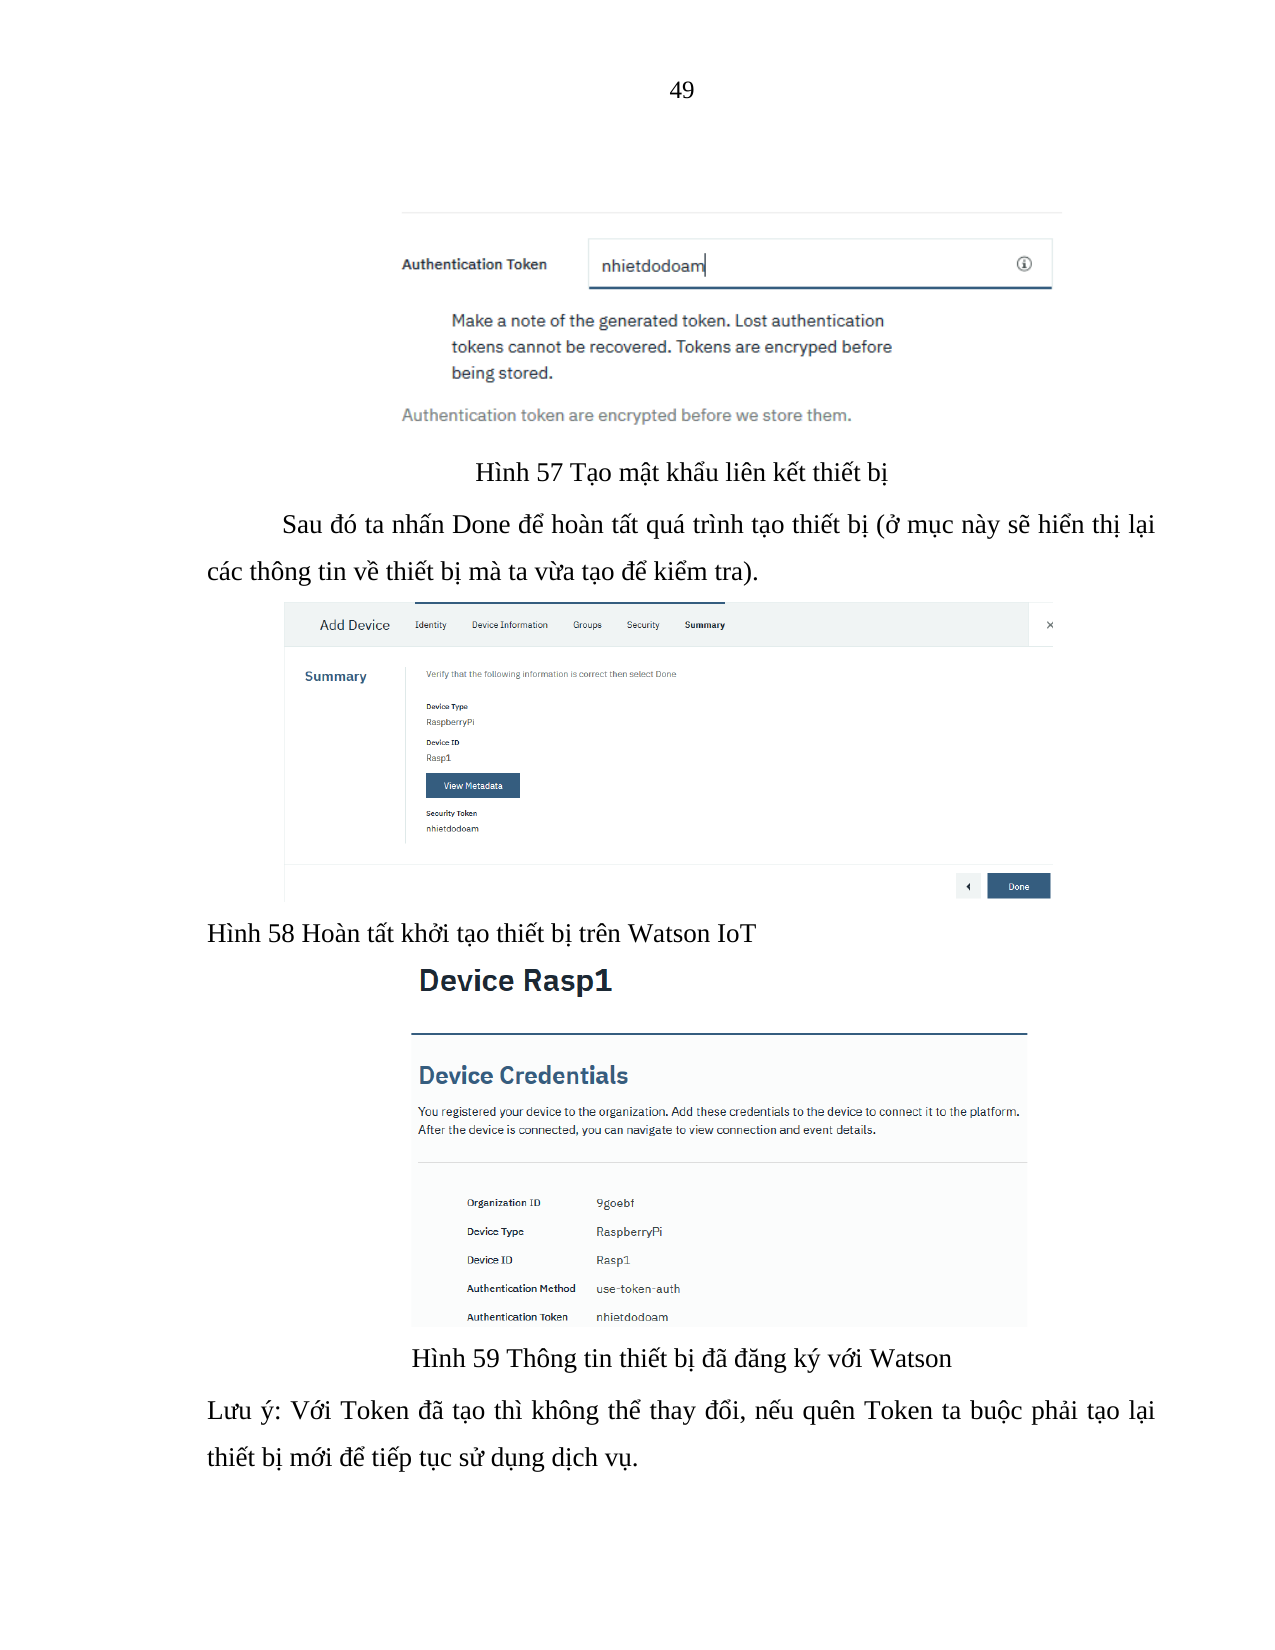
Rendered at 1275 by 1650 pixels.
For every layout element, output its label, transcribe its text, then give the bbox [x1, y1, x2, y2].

picture [281, 601, 1053, 902]
text Lưu ý: Với Token đã tạo thì không thể thay đổi, nếu quên Token ta buộc phải tạo lại thiết bị mới để tiếp tục sử dụng dịch vụ. [207, 1394, 1157, 1472]
picture [376, 206, 1063, 441]
text Sau đó ta nhấn Done để hoàn tất quá trình tạo thiết bị (ở mục này sẽ hiển thị lại các thông tin về thiết bị mà ta vừa tạo để kiểm tra). [207, 508, 1157, 586]
picture [411, 969, 1028, 1327]
